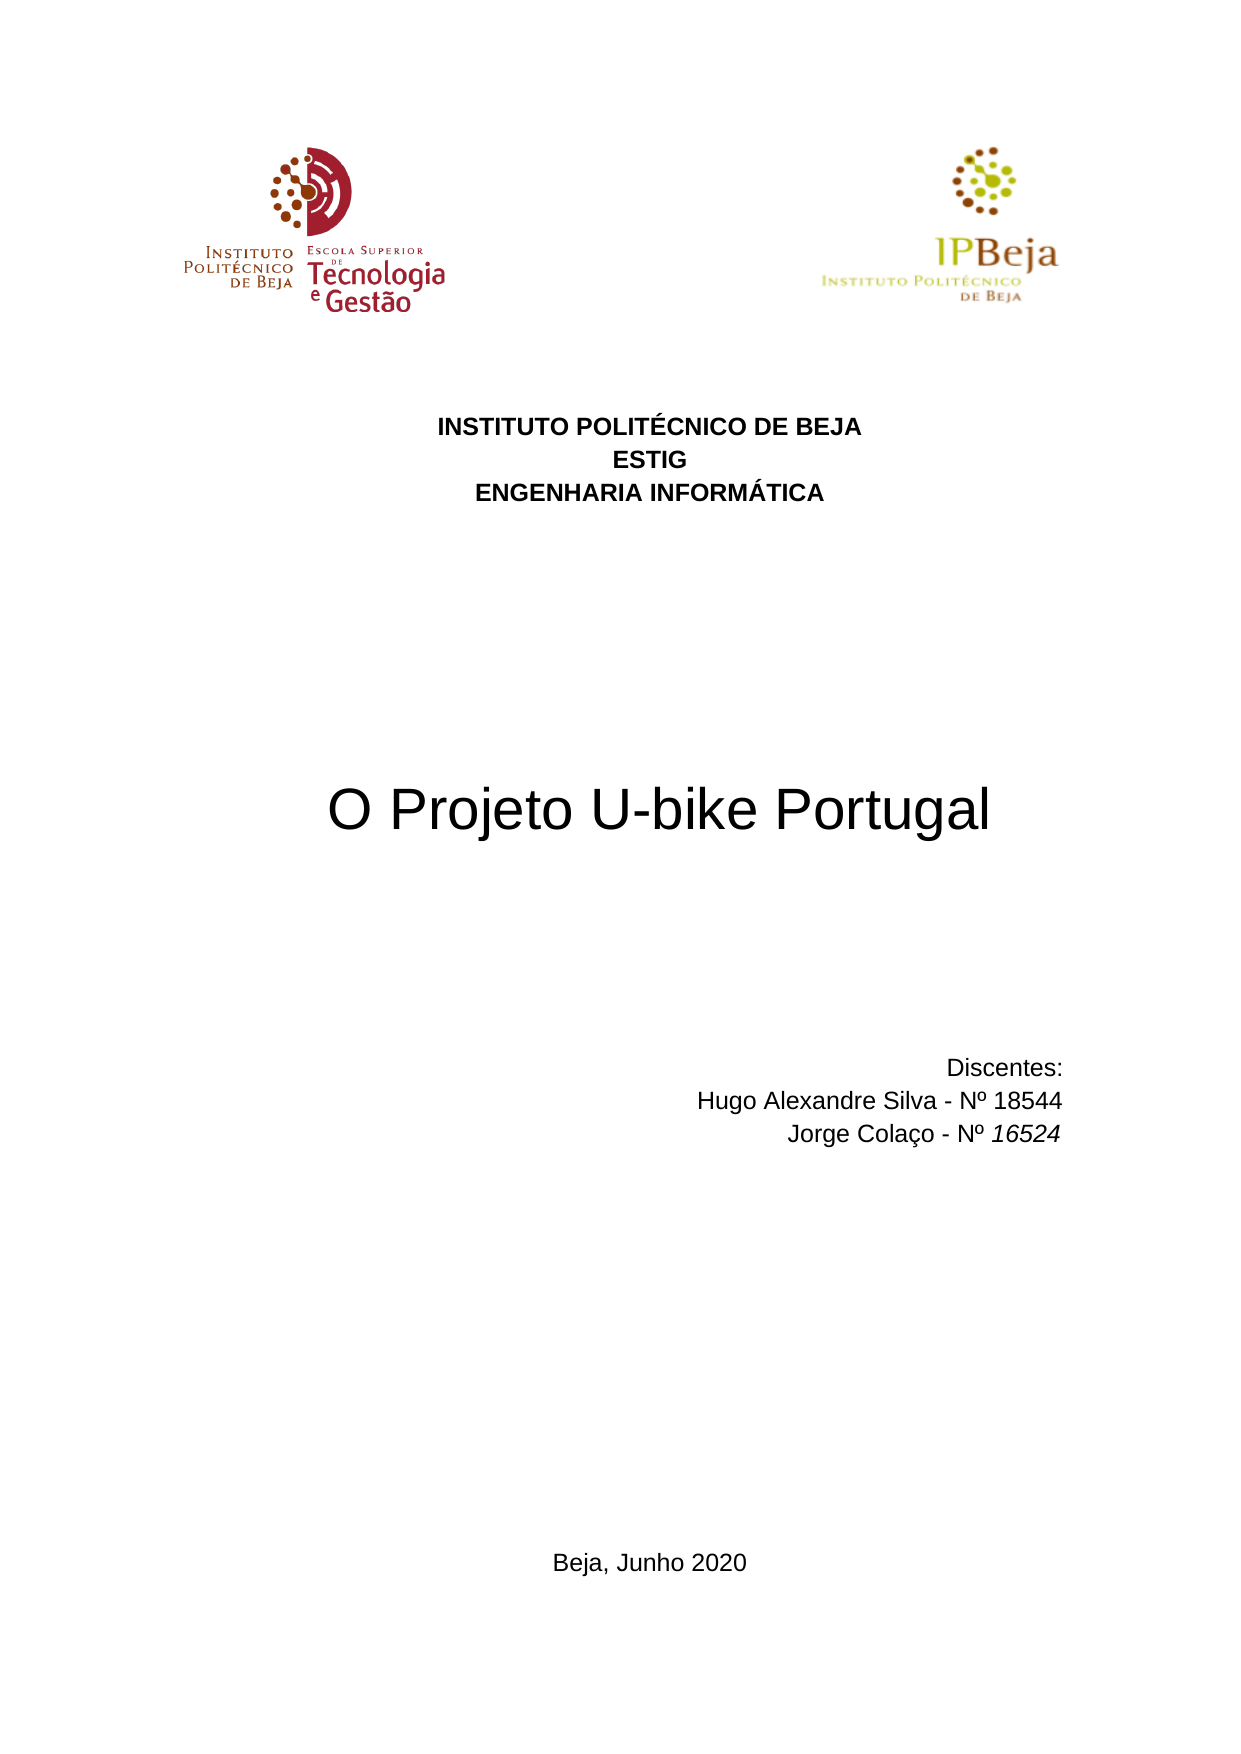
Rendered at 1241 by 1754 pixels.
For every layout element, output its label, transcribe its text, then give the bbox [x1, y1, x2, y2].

text ENGENHARIA INFORMÁTICA [177, 478, 1063, 507]
text INSTITUTO POLITÉCNICO DE BEJA [177, 412, 1063, 441]
text O Projeto U-bike Portugal [177, 775, 1063, 842]
text Hugo Alexandre Silva - Nº 18544 [177, 1086, 1063, 1115]
text ESTIG [177, 445, 1063, 473]
text Discentes: [177, 1053, 1063, 1082]
picture [177, 147, 451, 312]
text Beja, Junho 2020 [177, 1548, 1063, 1577]
text Jorge Colaço - Nº 16524 [177, 1119, 1063, 1148]
picture [817, 146, 1063, 308]
